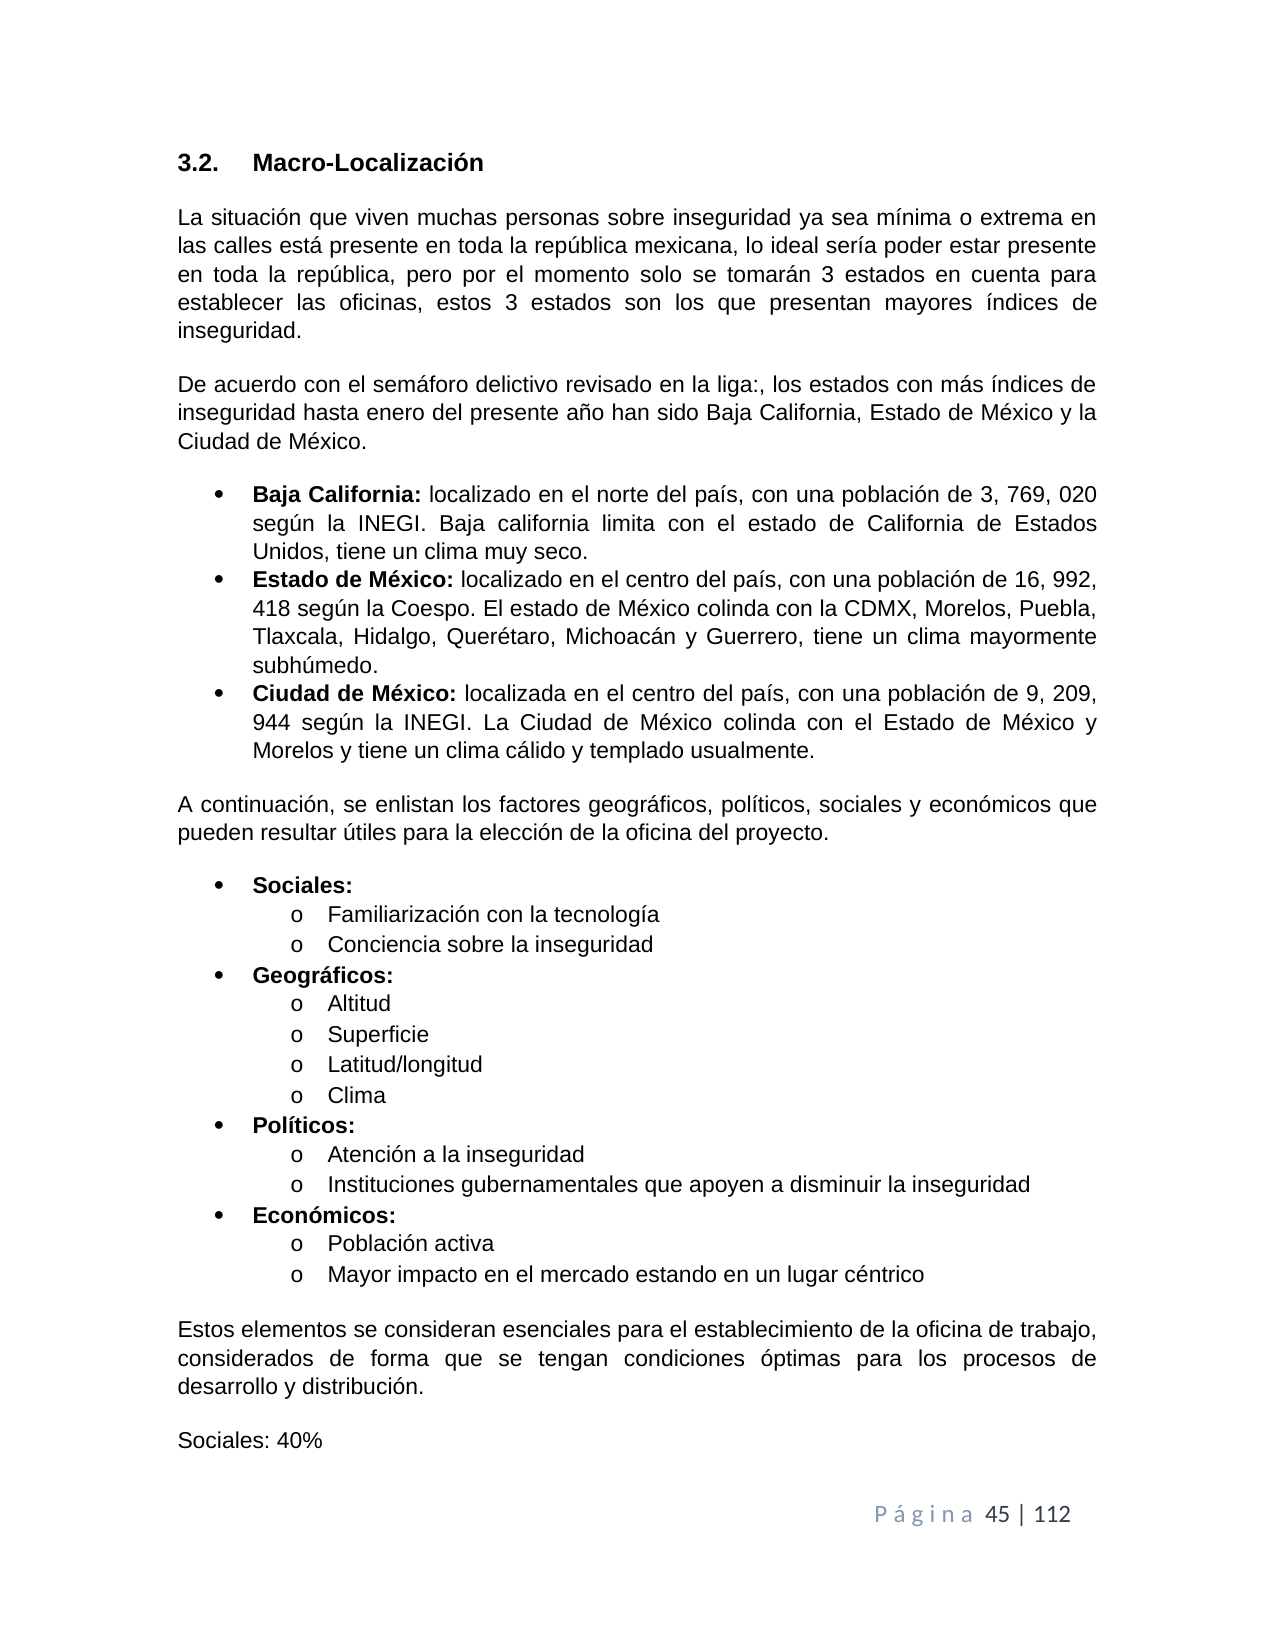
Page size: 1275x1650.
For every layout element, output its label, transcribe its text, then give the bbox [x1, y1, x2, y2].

list Ciudad de México: localizada en el centro del país, con una población de 9, 209, 944 según la INEGI. La Ciudad de México colinda con el Estado de México y Morelos y tiene un clima cálido y templado usualmente. [215, 680, 1098, 763]
list Políticos: [215, 1112, 1098, 1139]
list Familiarización con la tecnología [290, 901, 1098, 929]
list Económicos: [215, 1202, 1098, 1228]
list Población activa [290, 1230, 1098, 1259]
list Superficie [290, 1021, 1098, 1049]
list Atención a la inseguridad [290, 1141, 1098, 1169]
list Mayor impacto en el mercado estando en un lugar céntrico [290, 1261, 1098, 1289]
list Geográficos: [215, 962, 1098, 988]
list Clima [290, 1082, 1098, 1110]
text Sociales: 40% [177, 1427, 1098, 1453]
list Instituciones gubernamentales que apoyen a disminuir la inseguridad [290, 1171, 1098, 1200]
list Altitud [290, 990, 1098, 1019]
text De acuerdo con el semáforo delictivo revisado en la liga:, los estados con más índices de inseguridad hasta enero del presente año han sido Baja California, Estado de México y la Ciudad de México. [177, 371, 1098, 454]
text Estos elementos se consideran esenciales para el establecimiento de la oficina de trabajo, considerados de forma que se tengan condiciones óptimas para los procesos de desarrollo y distribución. [177, 1316, 1098, 1399]
list Sociales: [215, 872, 1098, 899]
text A continuación, se enlistan los factores geográficos, políticos, sociales y económicos que pueden resultar útiles para la elección de la oficina del proyecto. [177, 791, 1098, 845]
list Baja California: localizado en el norte del país, con una población de 3, 769, 020 según la INEGI. Baja california limita con el estado de California de Estados Unidos, tiene un clima muy seco. [215, 481, 1098, 564]
list Conciencia sobre la inseguridad [290, 931, 1098, 960]
text La situación que viven muchas personas sobre inseguridad ya sea mínima o extrema en las calles está presente en toda la república mexicana, lo ideal sería poder estar presente en toda la república, pero por el momento solo se tomarán 3 estados en cuenta para establecer las oficinas, estos 3 estados son los que presentan mayores índices de inseguridad. [177, 204, 1098, 344]
subtitle Macro-Localización [177, 148, 1098, 176]
list Latitud/longitud [290, 1051, 1098, 1080]
list Estado de México: localizado en el centro del país, con una población de 16, 992, 418 según la Coespo. El estado de México colinda con la CDMX, Morelos, Puebla, Tlaxcala, Hidalgo, Querétaro, Michoacán y Guerrero, tiene un clima mayormente subhúmedo. [215, 566, 1098, 678]
